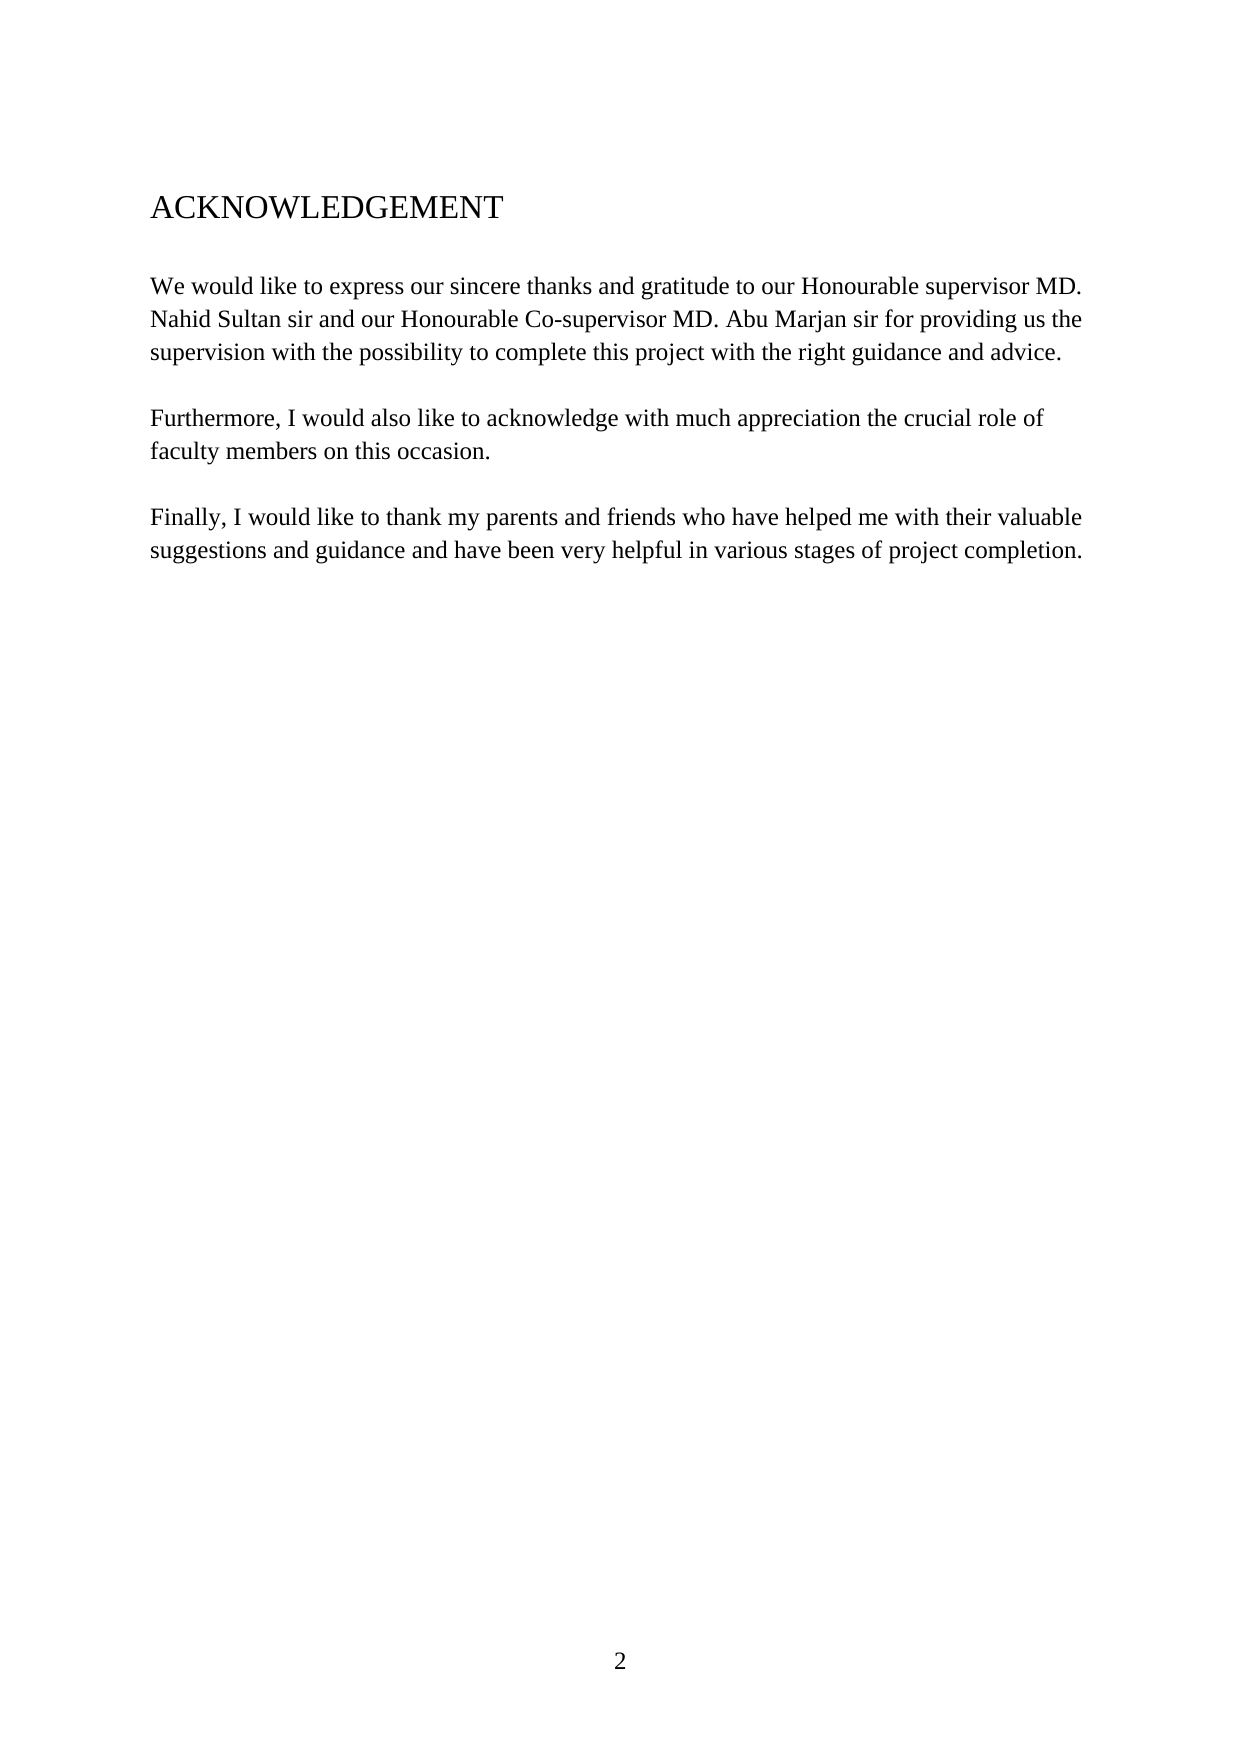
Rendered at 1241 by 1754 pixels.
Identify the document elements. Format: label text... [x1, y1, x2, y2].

text We would like to express our sincere thanks and gratitude to our Honourable supervisor MD. Nahid Sultan sir and our Honourable Co-supervisor MD. Abu Marjan sir for providing us the supervision with the possibility to complete this project with the right guidance and advice. [150, 271, 1090, 366]
subtitle ACKNOWLEDGEMENT [150, 187, 1090, 226]
text Finally, I would like to thank my parents and friends who have helped me with their valuable suggestions and guidance and have been very helpful in various stages of project completion. [150, 502, 1090, 564]
text Furthermore, I would also like to acknowledge with much appreciation the crucial role of faculty members on this occasion. [150, 403, 1090, 465]
